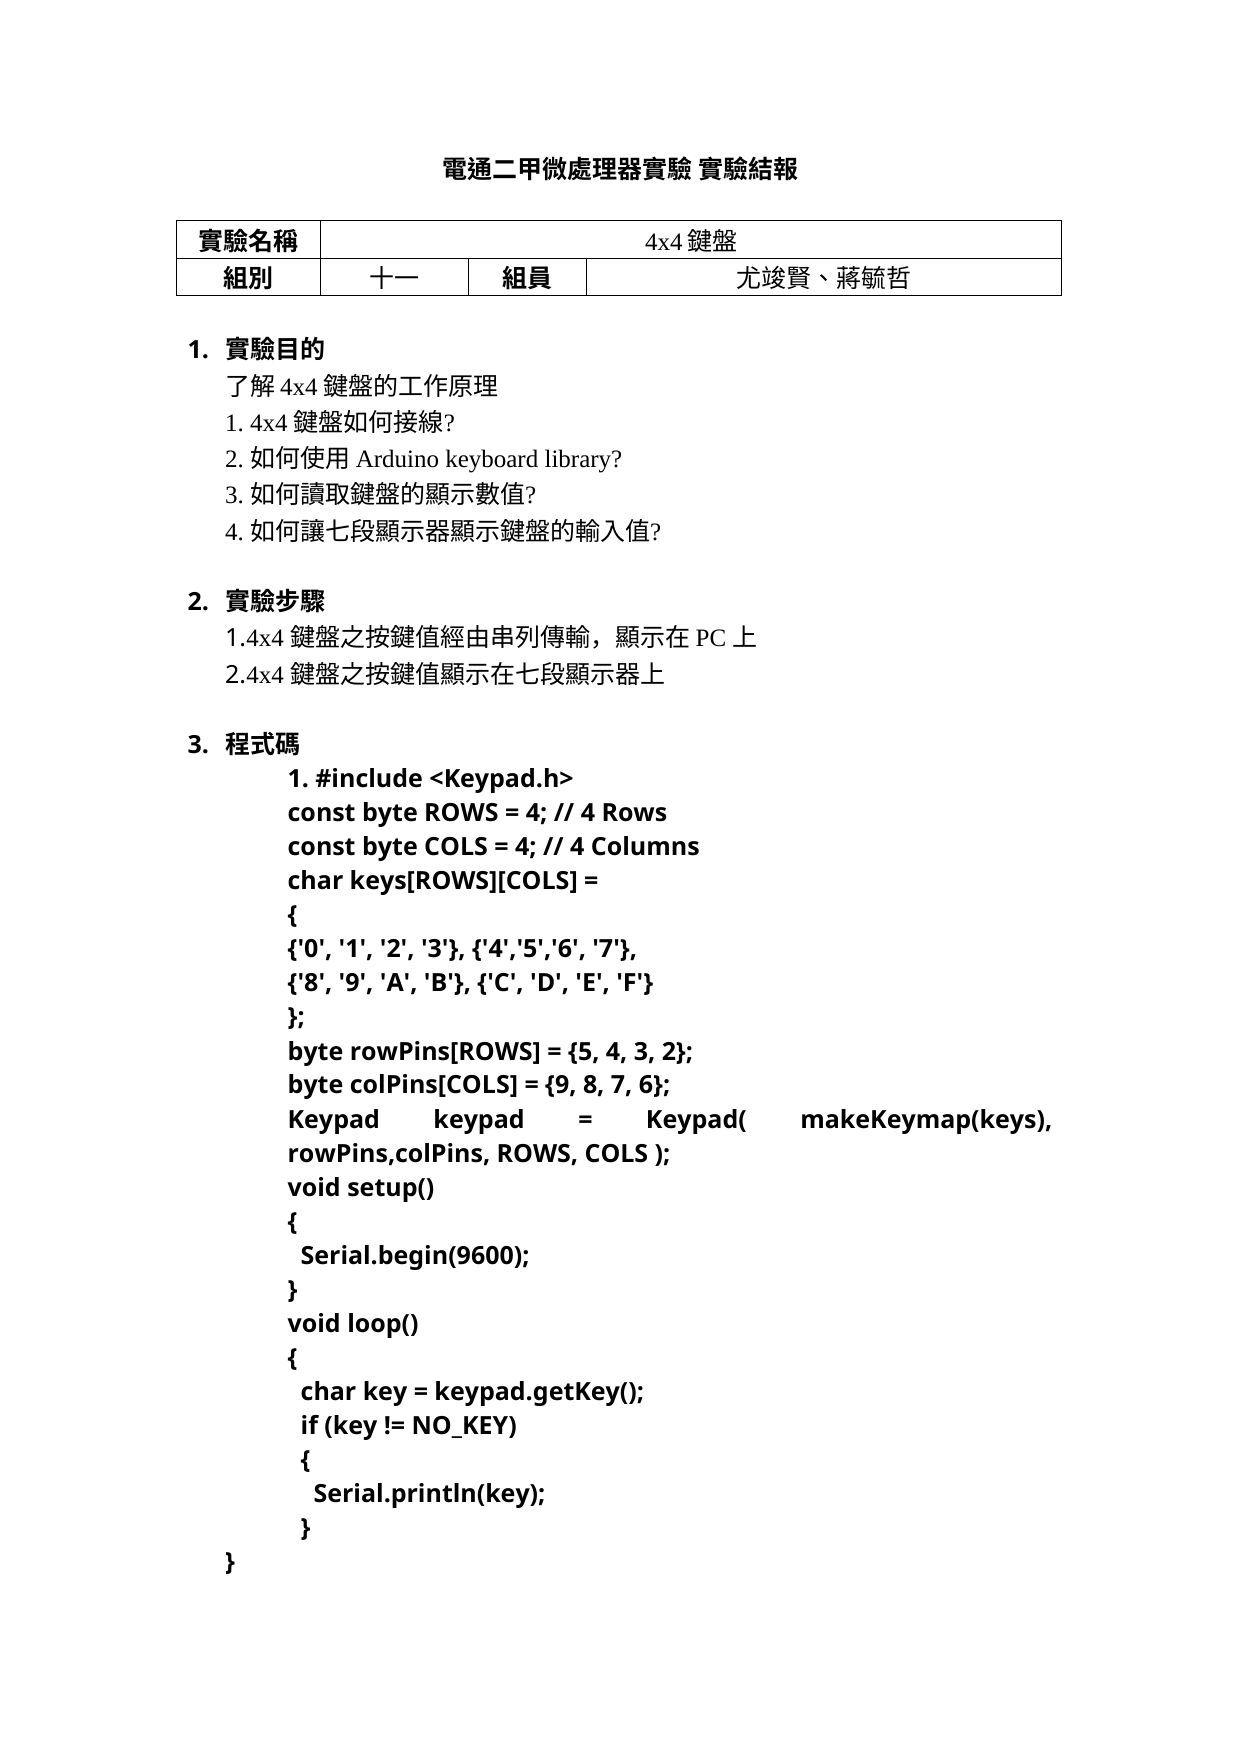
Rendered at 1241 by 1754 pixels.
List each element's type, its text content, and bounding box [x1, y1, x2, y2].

text 1. 4x4 鍵盤如何接線? [225, 402, 1053, 439]
table_cell 十一 [321, 259, 468, 295]
text 了解4x4 鍵盤的工作原理 [225, 366, 1053, 402]
text {'0', '1', '2', '3'}, {'4','5','6', '7'}, [287, 931, 1053, 965]
text { [287, 1340, 1053, 1374]
text {'8', '9', 'A', 'B'}, {'C', 'D', 'E', 'F'} [287, 965, 1053, 999]
text }; [287, 999, 1053, 1033]
text const byte COLS = 4; // 4 Columns [287, 829, 1053, 863]
table_header 實驗名稱 [177, 221, 320, 258]
text } [287, 1272, 1053, 1306]
text 2.4x4 鍵盤之按鍵值顯示在七段顯示器上 [225, 654, 1053, 690]
list 實驗目的 [187, 330, 1053, 366]
list 實驗步驟 [187, 582, 1053, 618]
text Keypad keypad = Keypad( makeKeymap(keys), rowPins,colPins, ROWS, COLS ); [287, 1101, 1053, 1169]
table_cell 尤竣賢、蔣毓哲 [587, 259, 1061, 295]
text { [287, 1442, 1053, 1476]
text byte rowPins[ROWS] = {5, 4, 3, 2}; [287, 1033, 1053, 1067]
text Serial.begin(9600); [287, 1237, 1053, 1272]
text } [287, 1510, 1053, 1544]
text 1.4x4 鍵盤之按鍵值經由串列傳輸，顯示在 PC 上 [225, 618, 1053, 654]
text byte colPins[COLS] = {9, 8, 7, 6}; [287, 1067, 1053, 1101]
text void setup() [287, 1169, 1053, 1203]
table_header 4x4鍵盤 [321, 221, 1061, 258]
text { [287, 897, 1053, 931]
text 電通二甲微處理器實驗 實驗結報 [187, 150, 1053, 186]
text 2. 如何使用 Arduino keyboard library? [225, 439, 1053, 475]
list 程式碼 [187, 724, 1053, 761]
text 1. #include <Keypad.h> [287, 761, 1053, 795]
text { [287, 1203, 1053, 1237]
text if (key != NO_KEY) [287, 1408, 1053, 1442]
table_cell 組員 [469, 259, 586, 295]
text 4. 如何讓七段顯示器顯示鍵盤的輸入值? [225, 511, 1053, 547]
text 3. 如何讀取鍵盤的顯示數值? [225, 475, 1053, 511]
text void loop() [287, 1306, 1053, 1340]
text Serial.println(key); [287, 1476, 1053, 1510]
text char keys[ROWS][COLS] = [287, 863, 1053, 897]
text const byte ROWS = 4; // 4 Rows [287, 795, 1053, 829]
text char key = keypad.getKey(); [287, 1374, 1053, 1408]
text } [225, 1544, 1053, 1578]
table_cell 組別 [177, 259, 320, 295]
